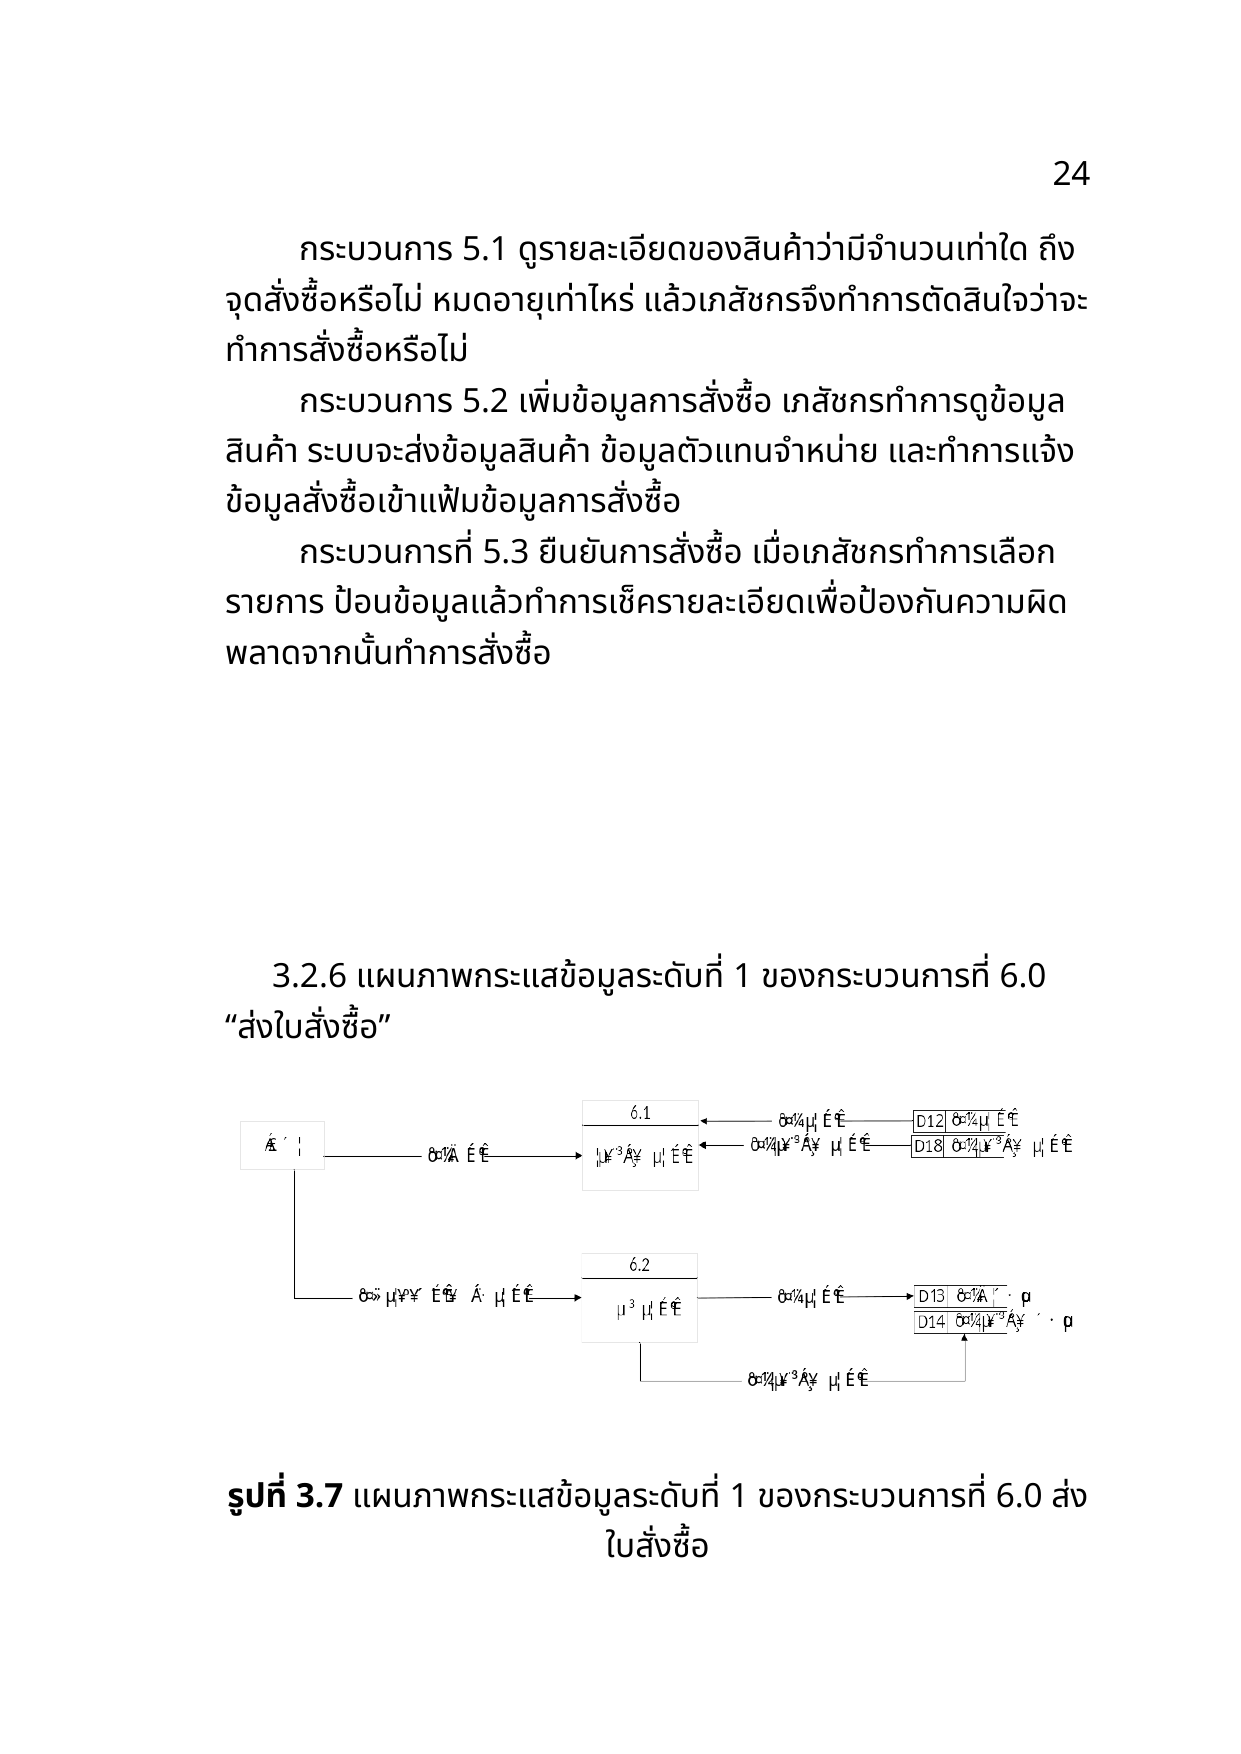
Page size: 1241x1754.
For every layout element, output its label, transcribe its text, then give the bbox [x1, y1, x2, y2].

text กระบวนการที่ 5.3 ยืนยันการสั่งซื้อ เมื่อเภสัชกรทำการเลือกรายการ ป้อนข้อมูลแล้วทำการเช็ครายละเอียดเพื่อป้องกันความผิดพลาดจากนั้นทำการสั่งซื้อ [225, 528, 1090, 679]
text 3.2.6 แผนภาพกระแสข้อมูลระดับที่ 1 ของกระบวนการที่ 6.0 “ส่งใบสั่งซื้อ” [225, 952, 1090, 1053]
text กระบวนการ 5.1 ดูรายละเอียดของสินค้าว่ามีจำนวนเท่าใด ถึงจุดสั่งซื้อหรือไม่ หมดอายุเท่าไหร่ แล้วเภสัชกรจึงทำการตัดสินใจว่าจะทำการสั่งซื้อหรือไม่ [225, 225, 1090, 376]
text กระบวนการ 5.2 เพิ่มข้อมูลการสั่งซื้อ เภสัชกรทำการดูข้อมูลสินค้า ระบบจะส่งข้อมูลสินค้า ข้อมูลตัวแทนจำหน่าย และทำการแจ้งข้อมูลสั่งซื้อเข้าแฟ้มข้อมูลการสั่งซื้อ [225, 376, 1090, 528]
text รูปที่ 3.7 แผนภาพกระแสข้อมูลระดับที่ 1 ของกระบวนการที่ 6.0 ส่งใบสั่งซื้อ [225, 1472, 1090, 1573]
